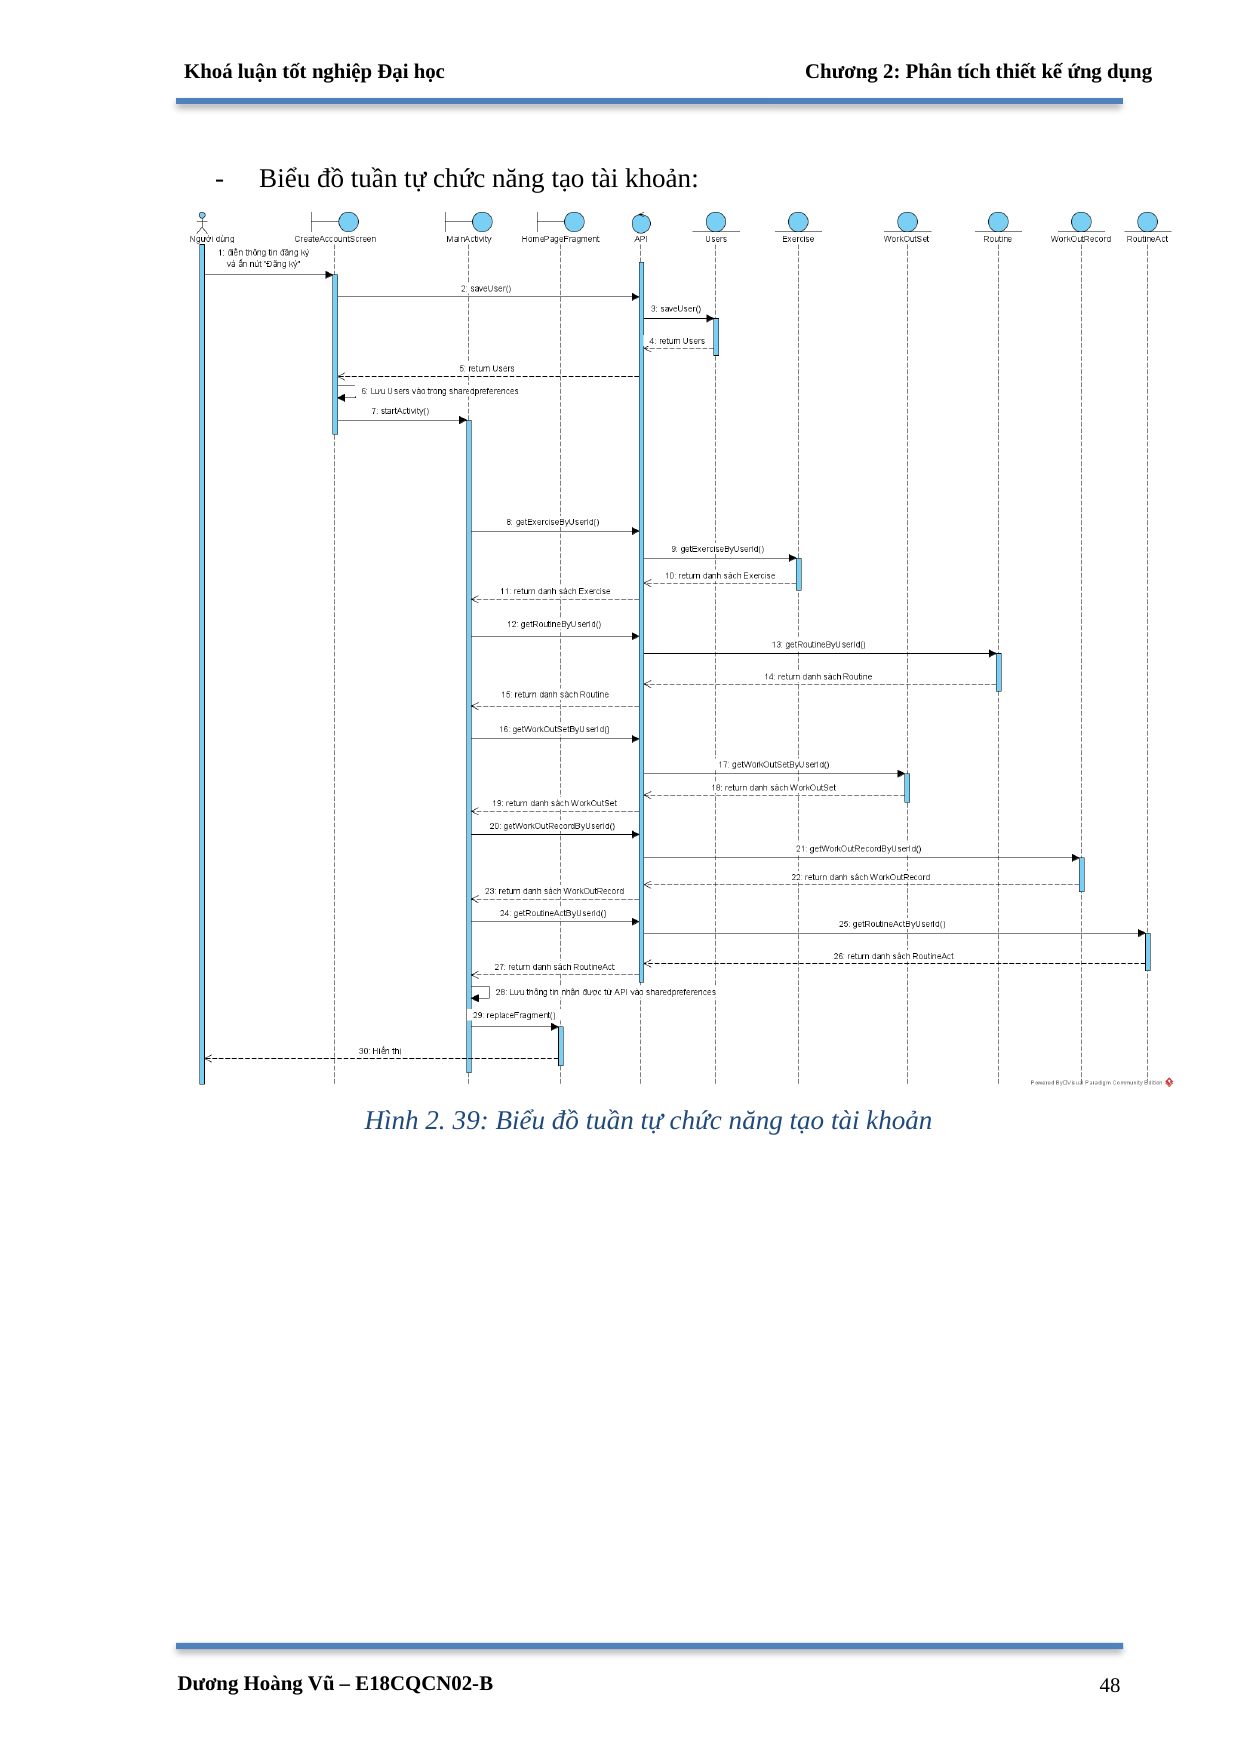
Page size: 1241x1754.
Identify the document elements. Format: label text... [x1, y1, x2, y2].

list Biểu đồ tuần tự chức năng tạo tài khoản: [215, 162, 1122, 193]
picture [177, 205, 1176, 1092]
